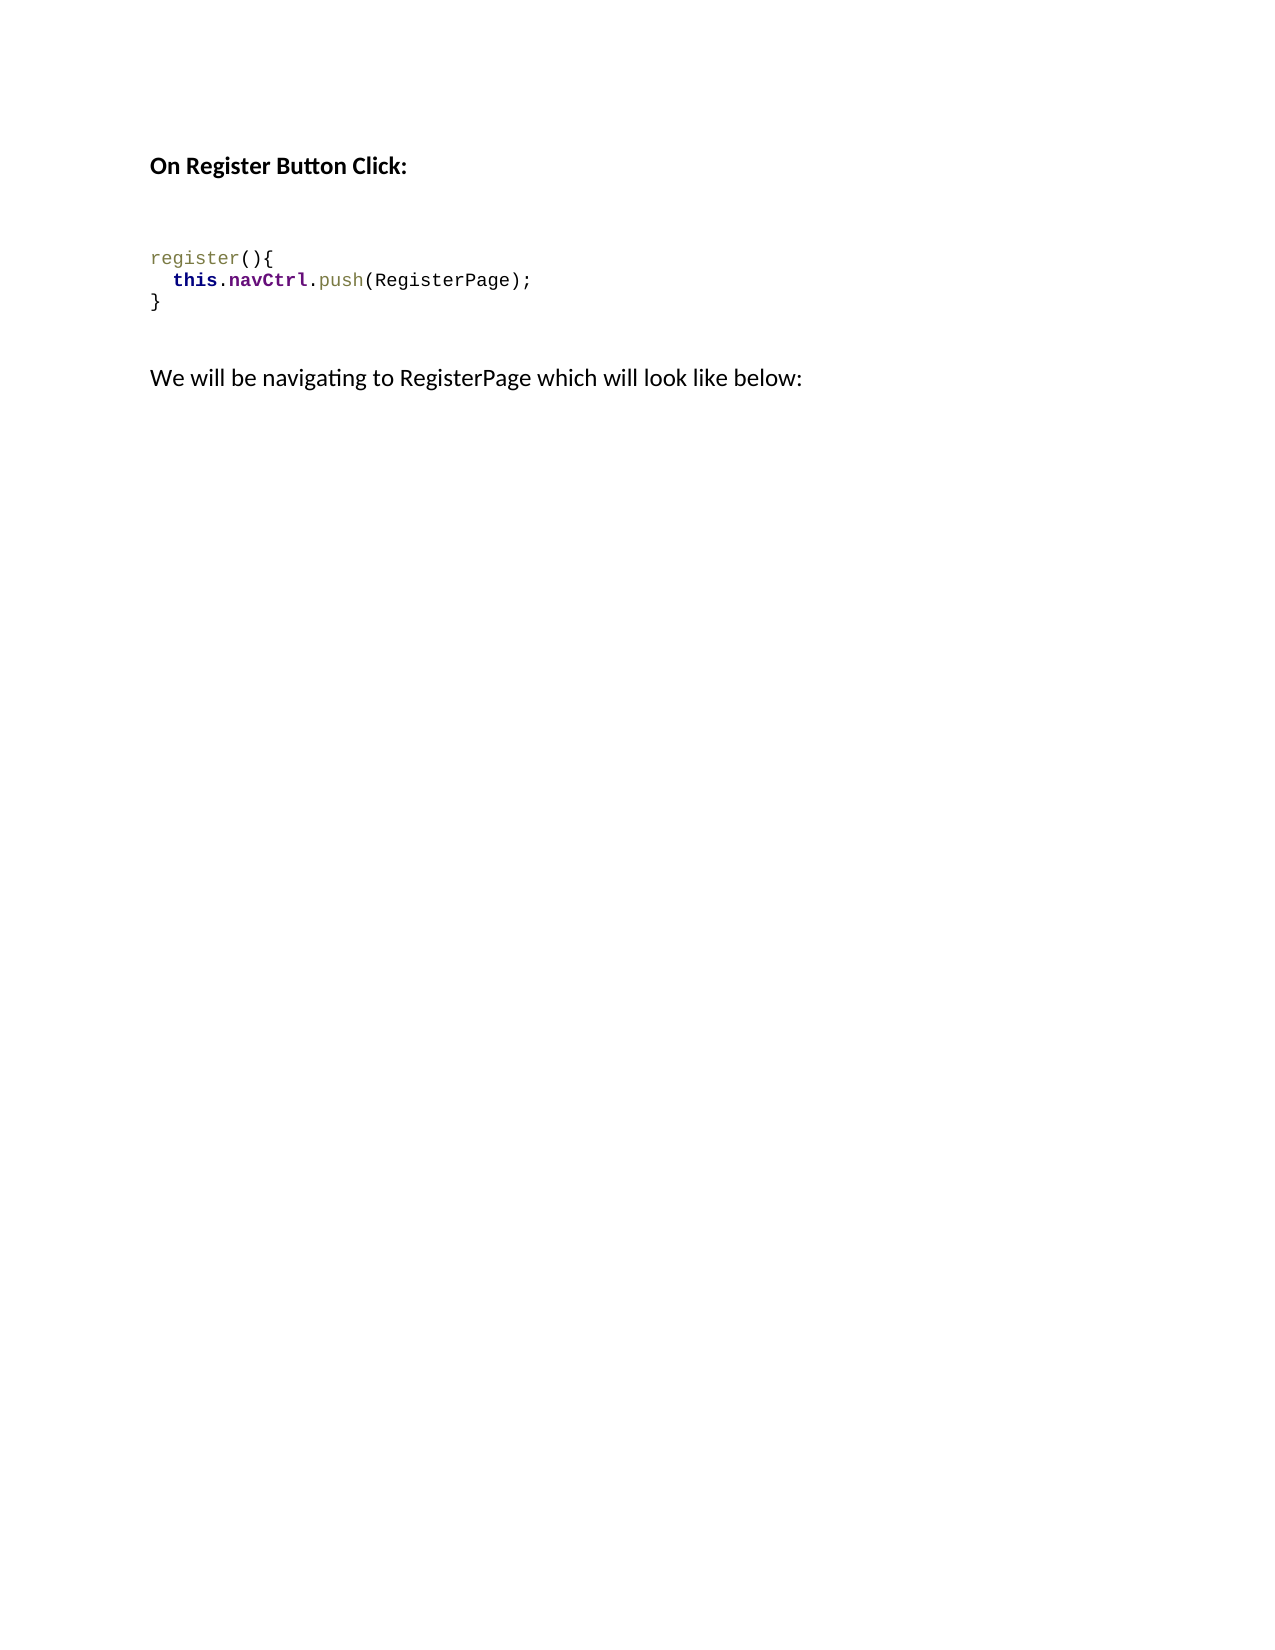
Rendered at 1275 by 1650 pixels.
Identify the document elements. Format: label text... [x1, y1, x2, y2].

text On Register Button Click: [150, 150, 1125, 181]
text register(){ this.navCtrl.push(RegisterPage); } [150, 249, 1125, 313]
text We will be navigating to RegisterPage which will look like below: [150, 362, 1125, 393]
